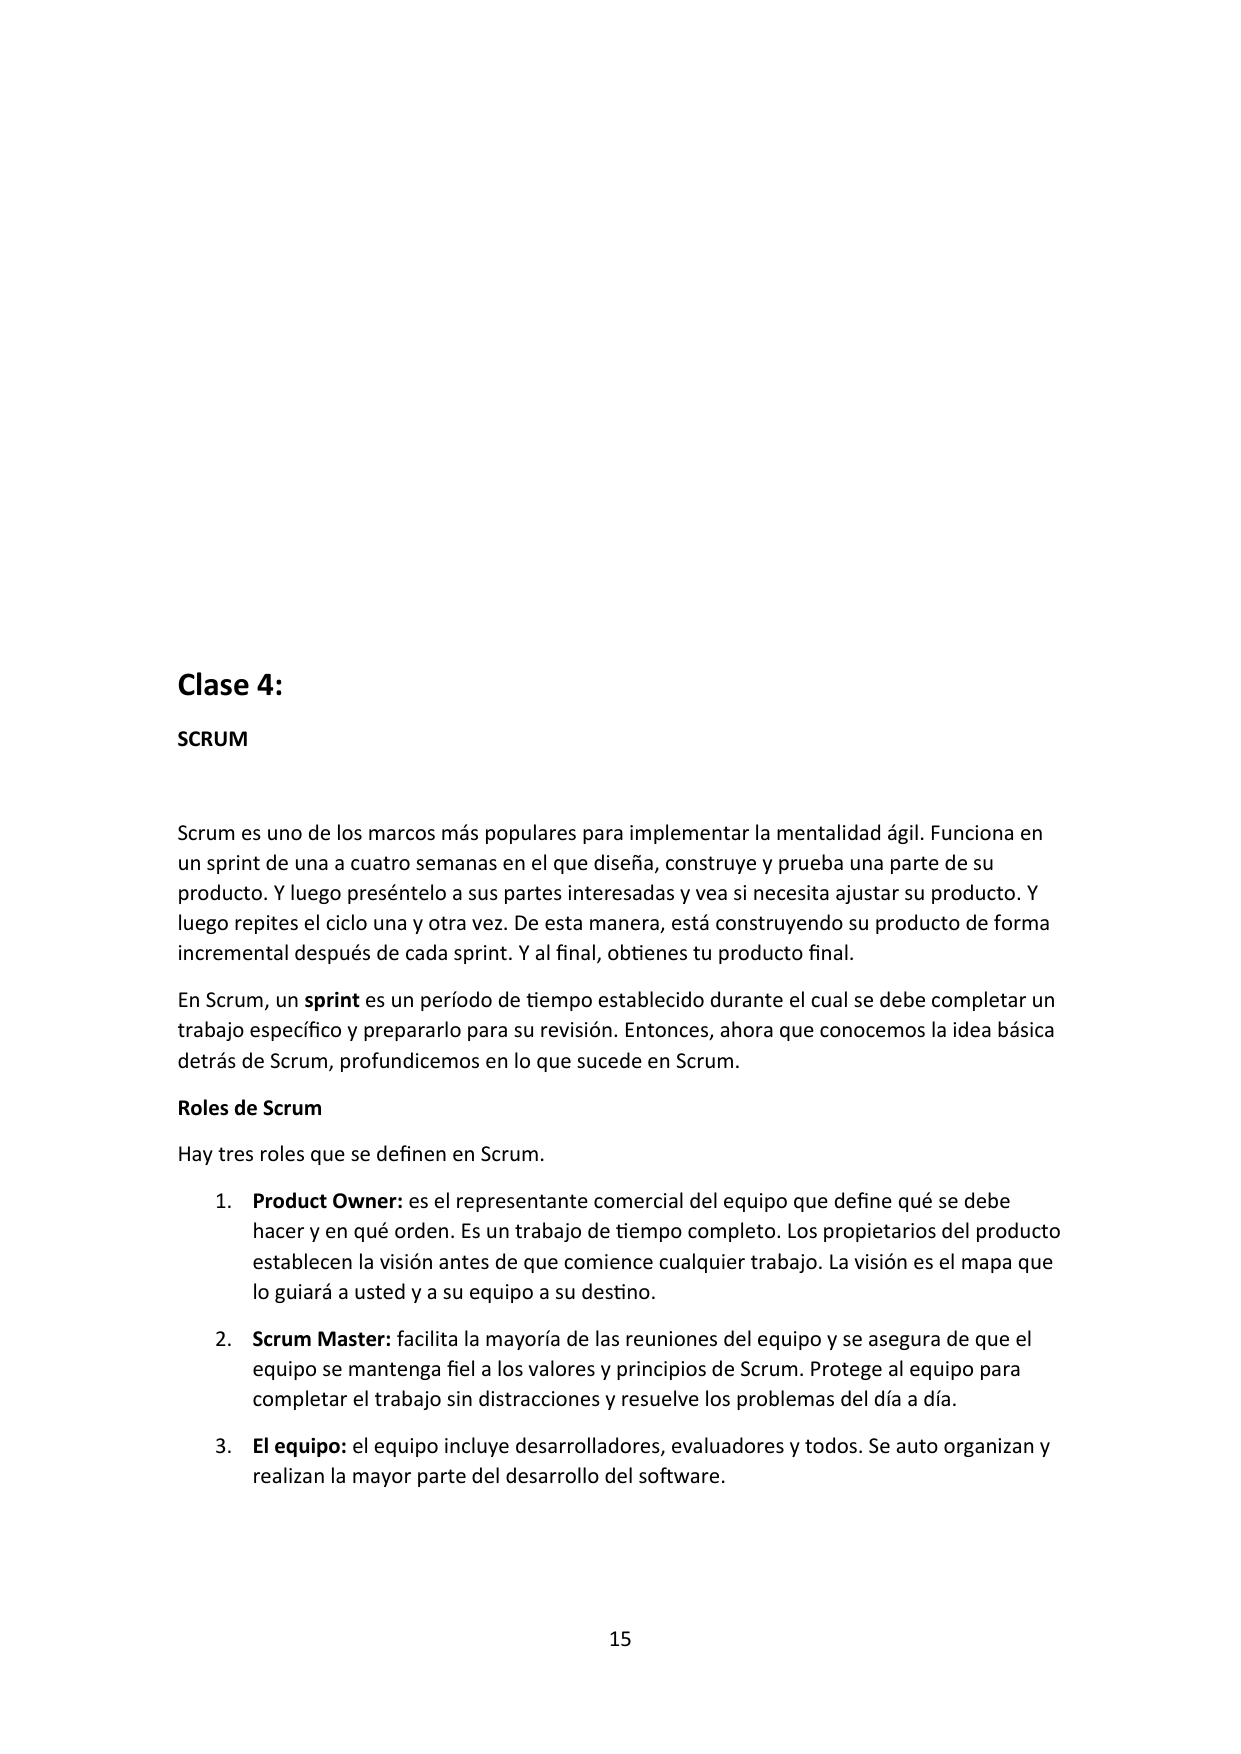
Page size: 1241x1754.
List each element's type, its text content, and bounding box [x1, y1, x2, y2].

text En Scrum, un sprint es un período de tiempo establecido durante el cual se debe completar un trabajo específico y prepararlo para su revisión. Entonces, ahora que conocemos la idea básica detrás de Scrum, profundicemos en lo que sucede en Scrum. [177, 985, 1063, 1074]
subtitle Clase 4: [177, 663, 1063, 704]
list Product Owner: es el representante comercial del equipo que define qué se debe hacer y en qué orden. Es un trabajo de tiempo completo. Los propietarios del producto establecen la visión antes de que comience cualquier trabajo. La visión es el mapa que lo guiará a usted y a su equipo a su destino. [215, 1186, 1063, 1305]
subtitle Roles de Scrum [177, 1093, 1063, 1121]
list El equipo: el equipo incluye desarrolladores, evaluadores y todos. Se auto organizan y realizan la mayor parte del desarrollo del software. [215, 1431, 1063, 1489]
subtitle SCRUM [177, 724, 1063, 752]
text Hay tres roles que se definen en Scrum. [177, 1139, 1063, 1167]
list Scrum Master: facilita la mayoría de las reuniones del equipo y se asegura de que el equipo se mantenga fiel a los valores y principios de Scrum. Protege al equipo para completar el trabajo sin distracciones y resuelve los problemas del día a día. [215, 1324, 1063, 1412]
text Scrum es uno de los marcos más populares para implementar la mentalidad ágil. Funciona en un sprint de una a cuatro semanas en el que diseña, construye y prueba una parte de su producto. Y luego preséntelo a sus partes interesadas y vea si necesita ajustar su producto. Y luego repites el ciclo una y otra vez. De esta manera, está construyendo su producto de forma incremental después de cada sprint. Y al final, obtienes tu producto final. [177, 818, 1063, 966]
